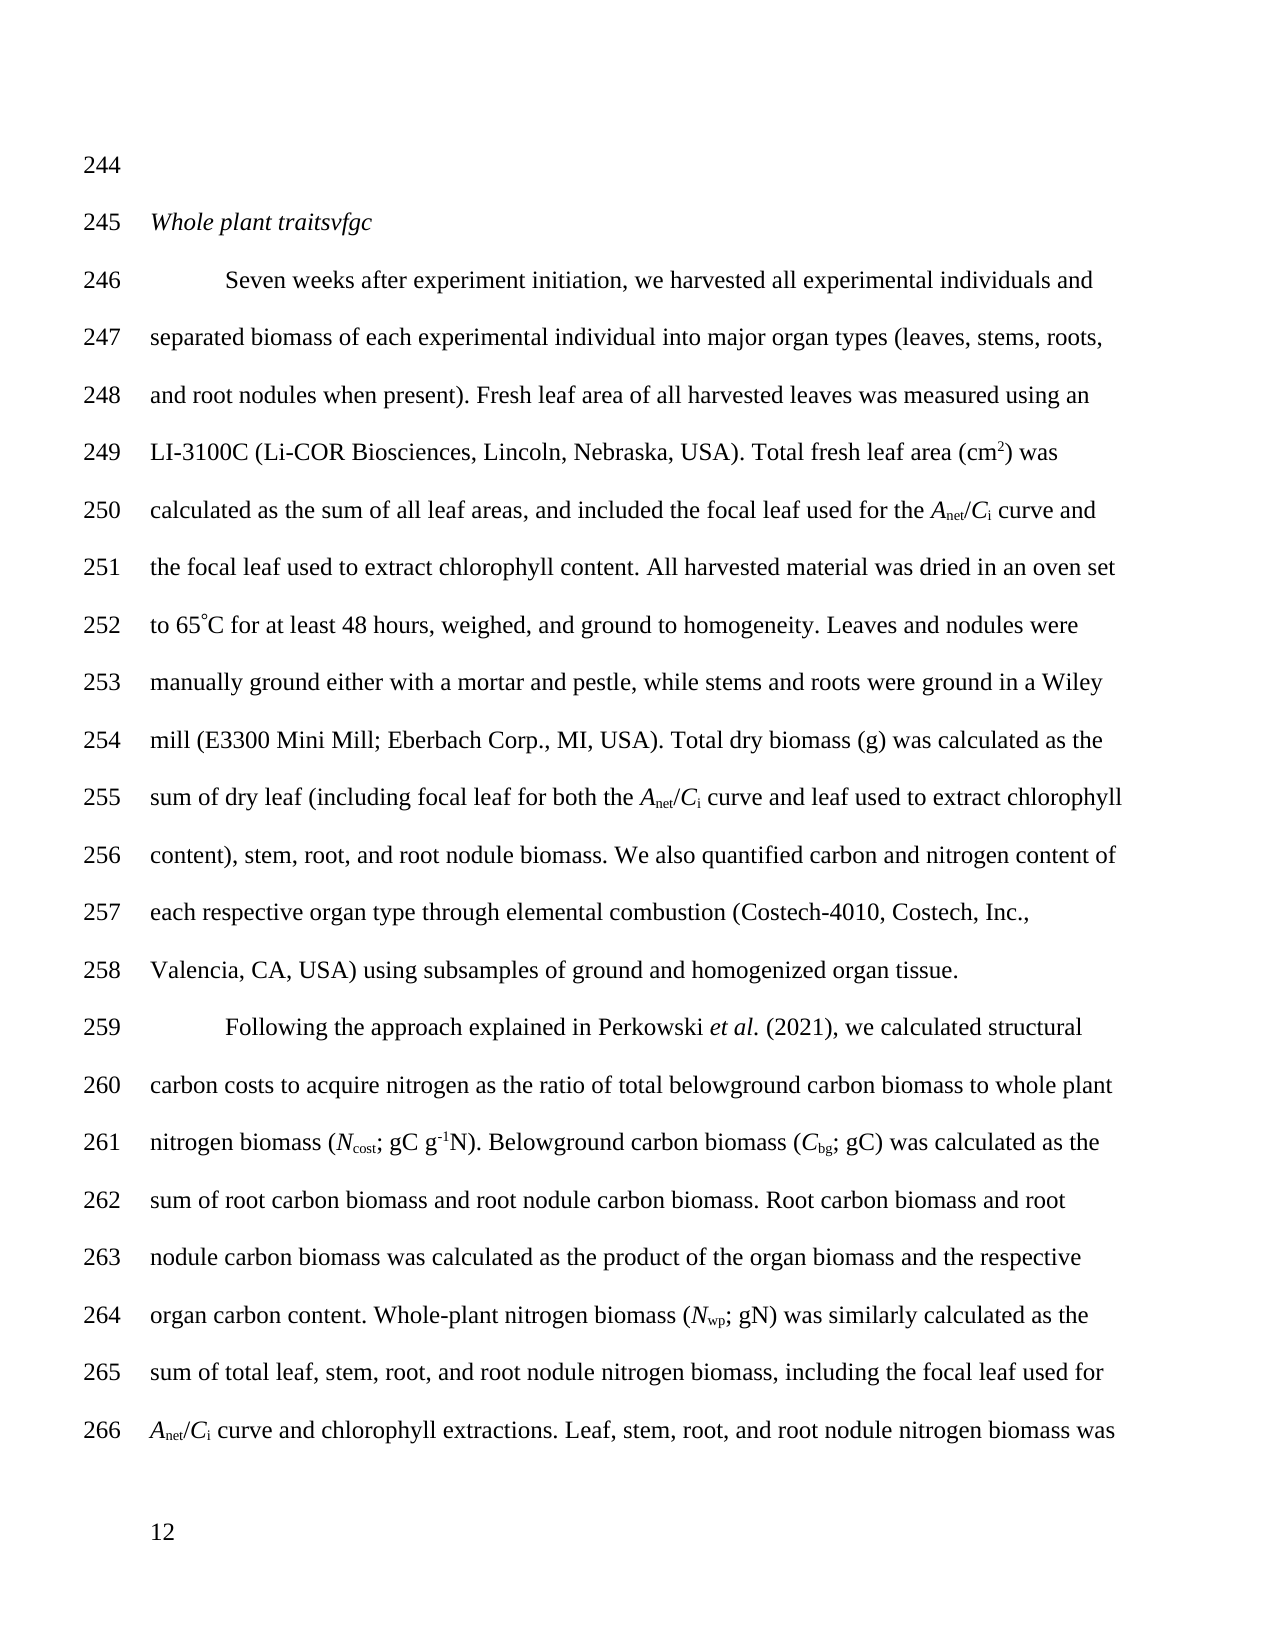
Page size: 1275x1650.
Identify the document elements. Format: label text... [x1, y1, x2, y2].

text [150, 1012, 1125, 1444]
text Seven weeks after experiment initiation, we harvested all experimental individuals and separated biomass of each experimental individual into major organ types (leaves, stems, roots, and root nodules when present). Fresh leaf area of all harvested leaves was measured using an LI-3100C (Li-COR Biosciences, Lincoln, Nebraska, USA). Total fresh leaf area (cm2) was calculated as the sum of all leaf areas, and included the focal leaf used for the Anet/Ci curve and the focal leaf used to extract chlorophyll content. All harvested material was dried in an oven set to 65C for at least 48 hours, weighed, and ground to homogeneity. Leaves and nodules were manually ground either with a mortar and pestle, while stems and roots were ground in a Wiley mill (E3300 Mini Mill; Eberbach Corp., MI, USA). Total dry biomass (g) was calculated as the sum of dry leaf (including focal leaf for both the Anet/Ci curve and leaf used to extract chlorophyll content), stem, root, and root nodule biomass. We also quantified carbon and nitrogen content of each respective organ type through elemental combustion (Costech-4010, Costech, Inc., Valencia, CA, USA) using subsamples of ground and homogenized organ tissue. [150, 265, 1125, 984]
text Whole plant traitsvfgc [150, 207, 1125, 236]
